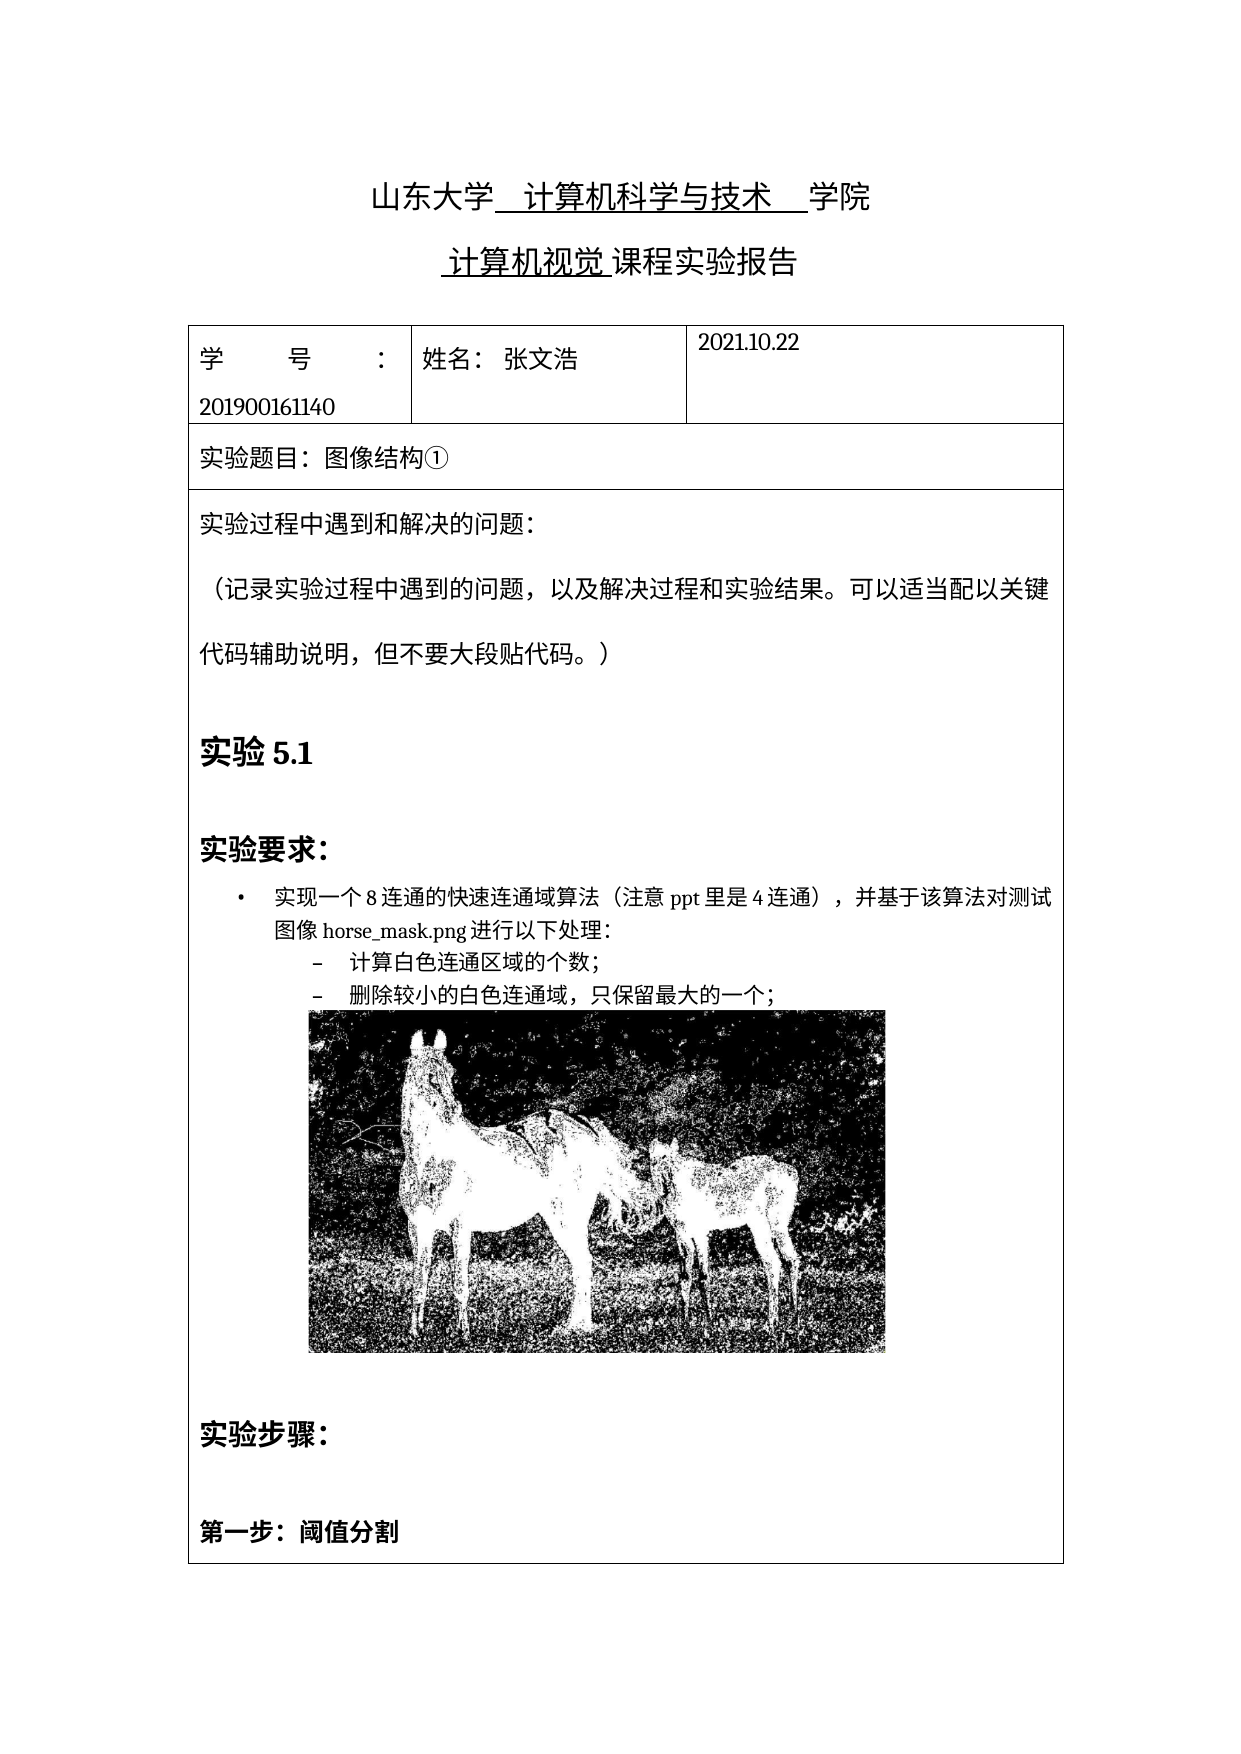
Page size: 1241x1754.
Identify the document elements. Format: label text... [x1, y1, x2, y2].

table_cell 实验题目：图像结构① [189, 424, 1063, 489]
table_header 姓名： 张文浩 [412, 326, 686, 423]
picture [308, 1010, 886, 1353]
table_header 2021.10.22 [687, 326, 1063, 423]
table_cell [189, 490, 1063, 1563]
text 计算机视觉 课程实验报告 [187, 227, 1053, 292]
text 山东大学 计算机科学与技术 学院 [187, 162, 1053, 227]
table_header 学号：201900161140 [189, 326, 411, 423]
